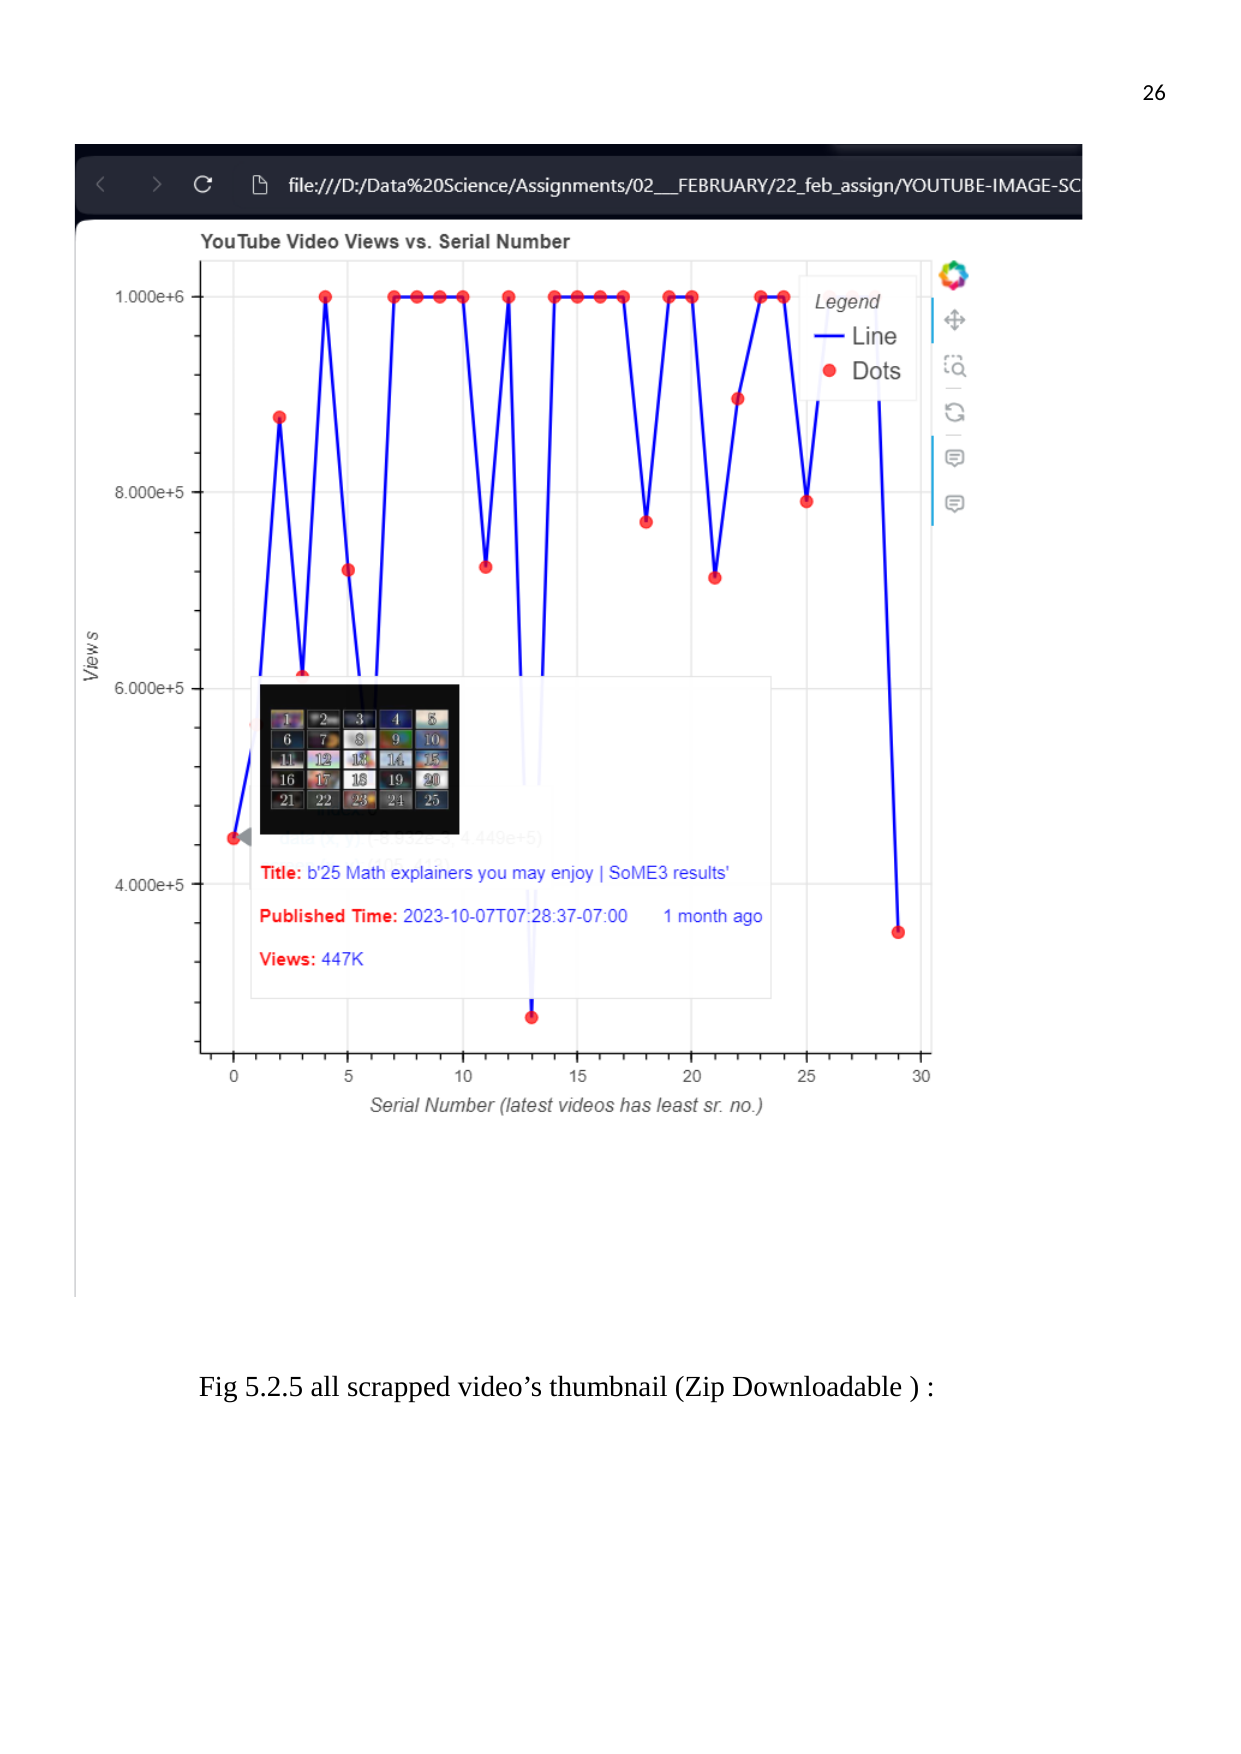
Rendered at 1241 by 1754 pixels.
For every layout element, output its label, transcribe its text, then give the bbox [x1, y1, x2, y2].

text Fig 5.2.5 all scrapped video’s thumbnail (Zip Downloadable ) : [75, 1369, 1172, 1403]
picture [74, 144, 1083, 1297]
